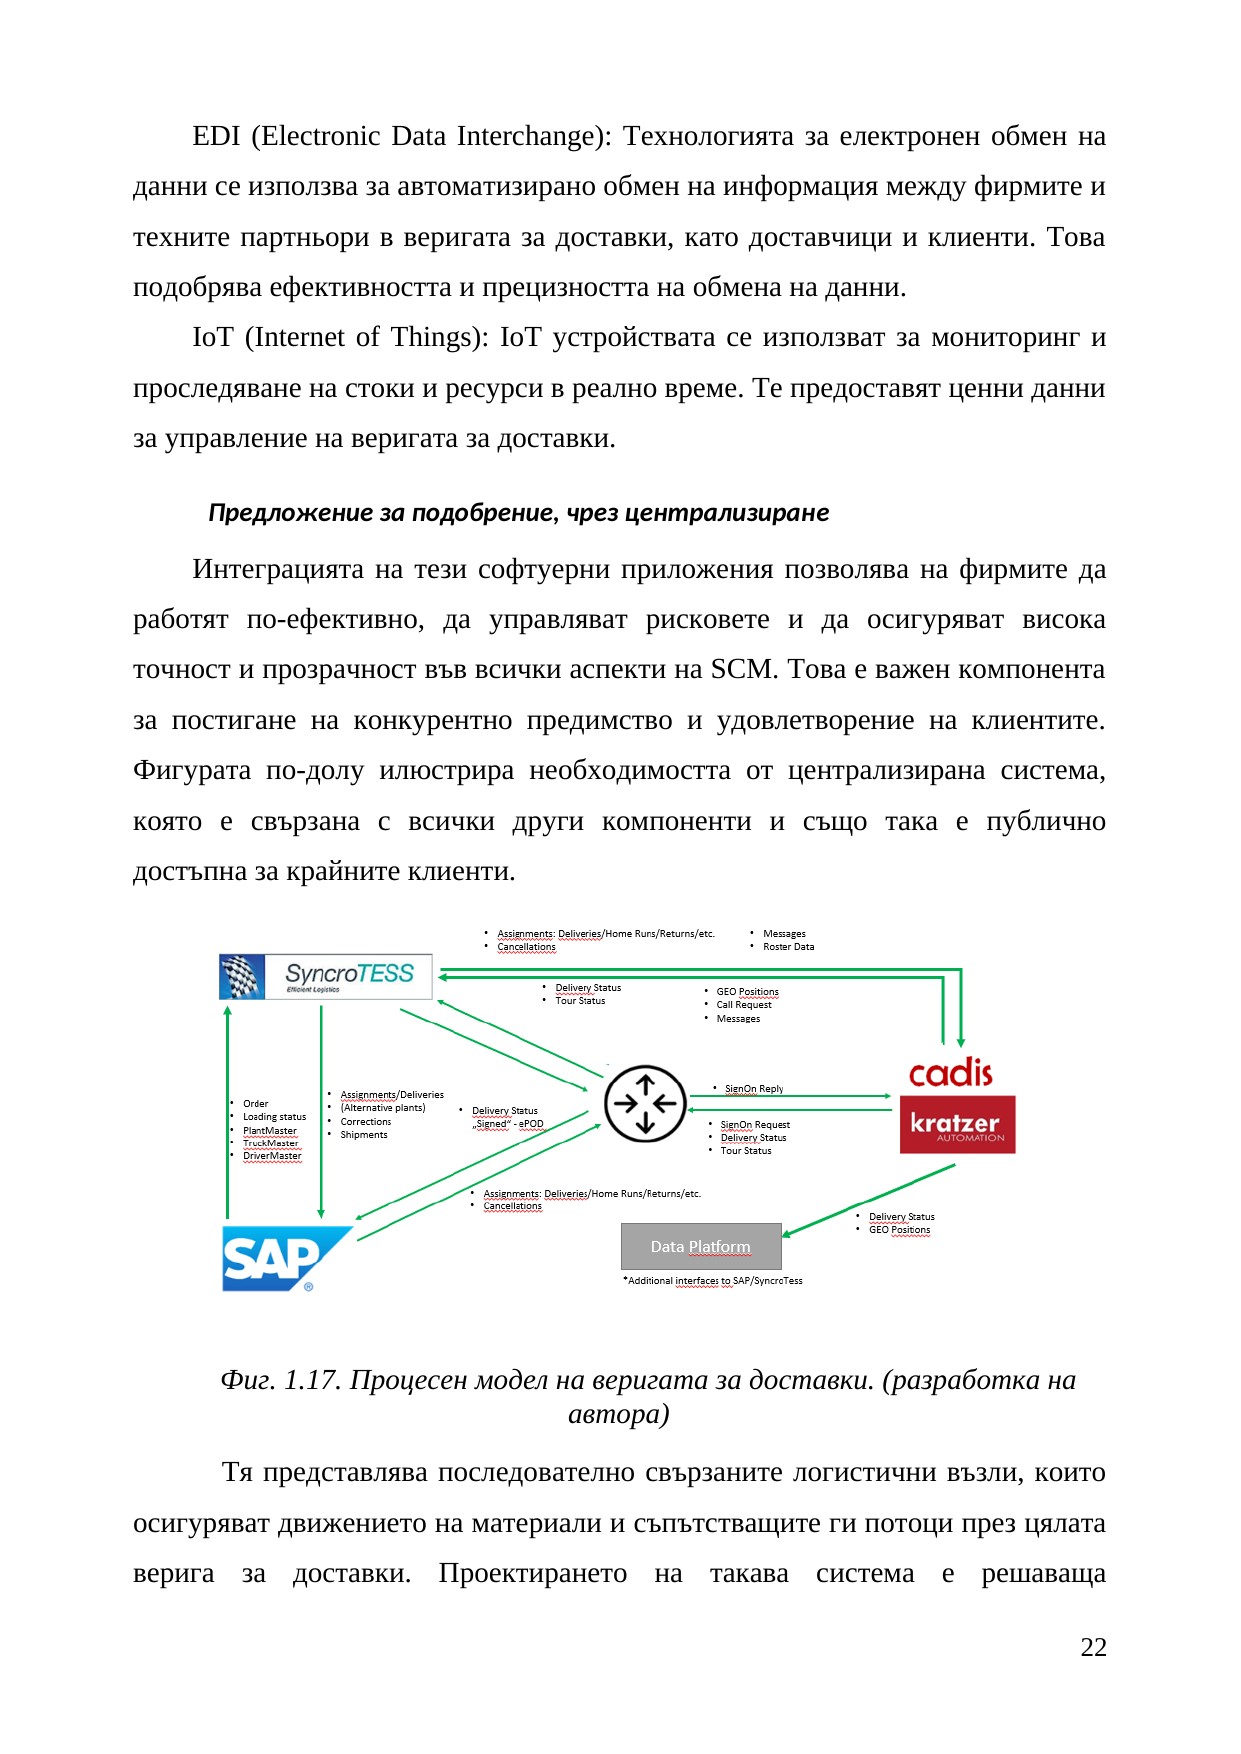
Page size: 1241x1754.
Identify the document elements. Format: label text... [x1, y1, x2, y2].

text EDI (Electronic Data Interchange): Технологията за електронен обмен на данни се използва за автоматизирано обмен на информация между фирмите и техните партньори в веригата за доставки, като доставчици и клиенти. Това подобрява ефективността и прецизността на обмена на данни. [133, 118, 1107, 303]
text Интеграцията на тези софтуерни приложения позволява на фирмите да работят по-ефективно, да управляват рисковете и да осигуряват висока точност и прозрачност във всички аспекти на SCM. Това е важен компонента за постигане на конкурентно предимство и удовлетворение на клиентите. Фигурата по-долу илюстрира необходимостта от централизирана система, която е свързана с всички други компоненти и също така е публично достъпна за крайните клиенти. [133, 551, 1107, 886]
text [133, 1454, 1107, 1589]
title Фиг. 1.17. Процесен модел на веригата за доставки. (разработка на автора) [133, 1362, 1107, 1429]
picture [192, 903, 1044, 1322]
text IoT (Internet of Things): IoT устройствата се използват за мониторинг и проследяване на стоки и ресурси в реално време. Те предоставят ценни данни за управление на веригата за доставки. [133, 319, 1107, 453]
subtitle Предложение за подобрение, чрез централизиране [133, 495, 1107, 528]
